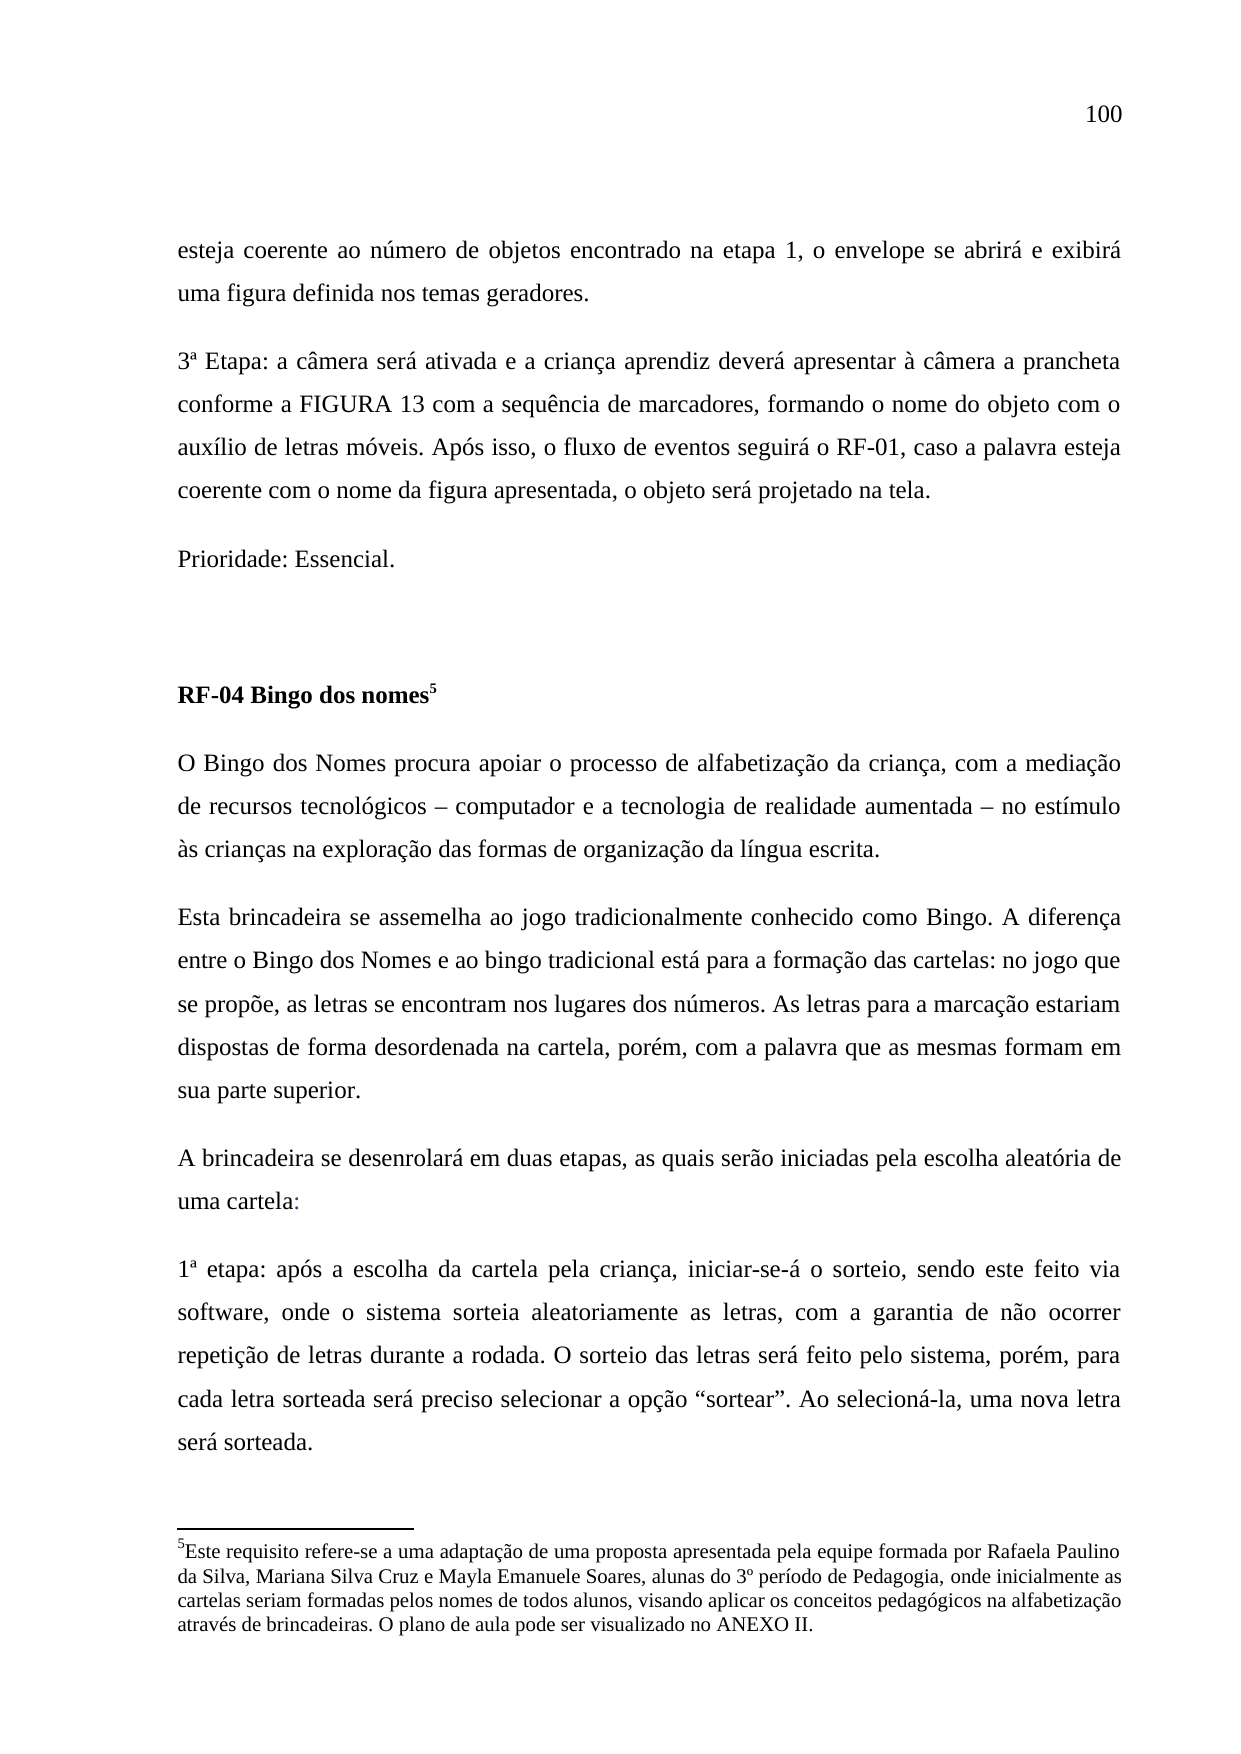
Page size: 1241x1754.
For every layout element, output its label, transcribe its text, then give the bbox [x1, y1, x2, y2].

text 1ª etapa: após a escolha da cartela pela criança, iniciar-se-á o sorteio, sendo este feito via software, onde o sistema sorteia aleatoriamente as letras, com a garantia de não ocorrer repetição de letras durante a rodada. O sorteio das letras será feito pelo sistema, porém, para cada letra sorteada será preciso selecionar a opção “sortear”. Ao selecioná-la, uma nova letra será sorteada. [177, 1254, 1122, 1456]
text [177, 235, 1122, 307]
text Prioridade: Essencial. [177, 544, 1122, 572]
text 3ª Etapa: a câmera será ativada e a criança aprendiz deverá apresentar à câmera a prancheta conforme a FIGURA 13 com a sequência de marcadores, formando o nome do objeto com o auxílio de letras móveis. Após isso, o fluxo de eventos seguirá o RF-01, caso a palavra esteja coerente com o nome da figura apresentada, o objeto será projetado na tela. [177, 346, 1122, 504]
text O Bingo dos Nomes procura apoiar o processo de alfabetização da criança, com a mediação de recursos tecnológicos – computador e a tecnologia de realidade aumentada – no estímulo às crianças na exploração das formas de organização da língua escrita. [177, 748, 1122, 863]
text RF-04 Bingo dos nomes [177, 680, 1122, 709]
text Esta brincadeira se assemelha ao jogo tradicionalmente conhecido como Bingo. A diferença entre o Bingo dos Nomes e ao bingo tradicional está para a formação das cartelas: no jogo que se propõe, as letras se encontram nos lugares dos números. As letras para a marcação estariam dispostas de forma desordenada na cartela, porém, com a palavra que as mesmas formam em sua parte superior. [177, 902, 1122, 1104]
text A brincadeira se desenrolará em duas etapas, as quais serão iniciadas pela escolha aleatória de uma cartela: [177, 1143, 1122, 1215]
